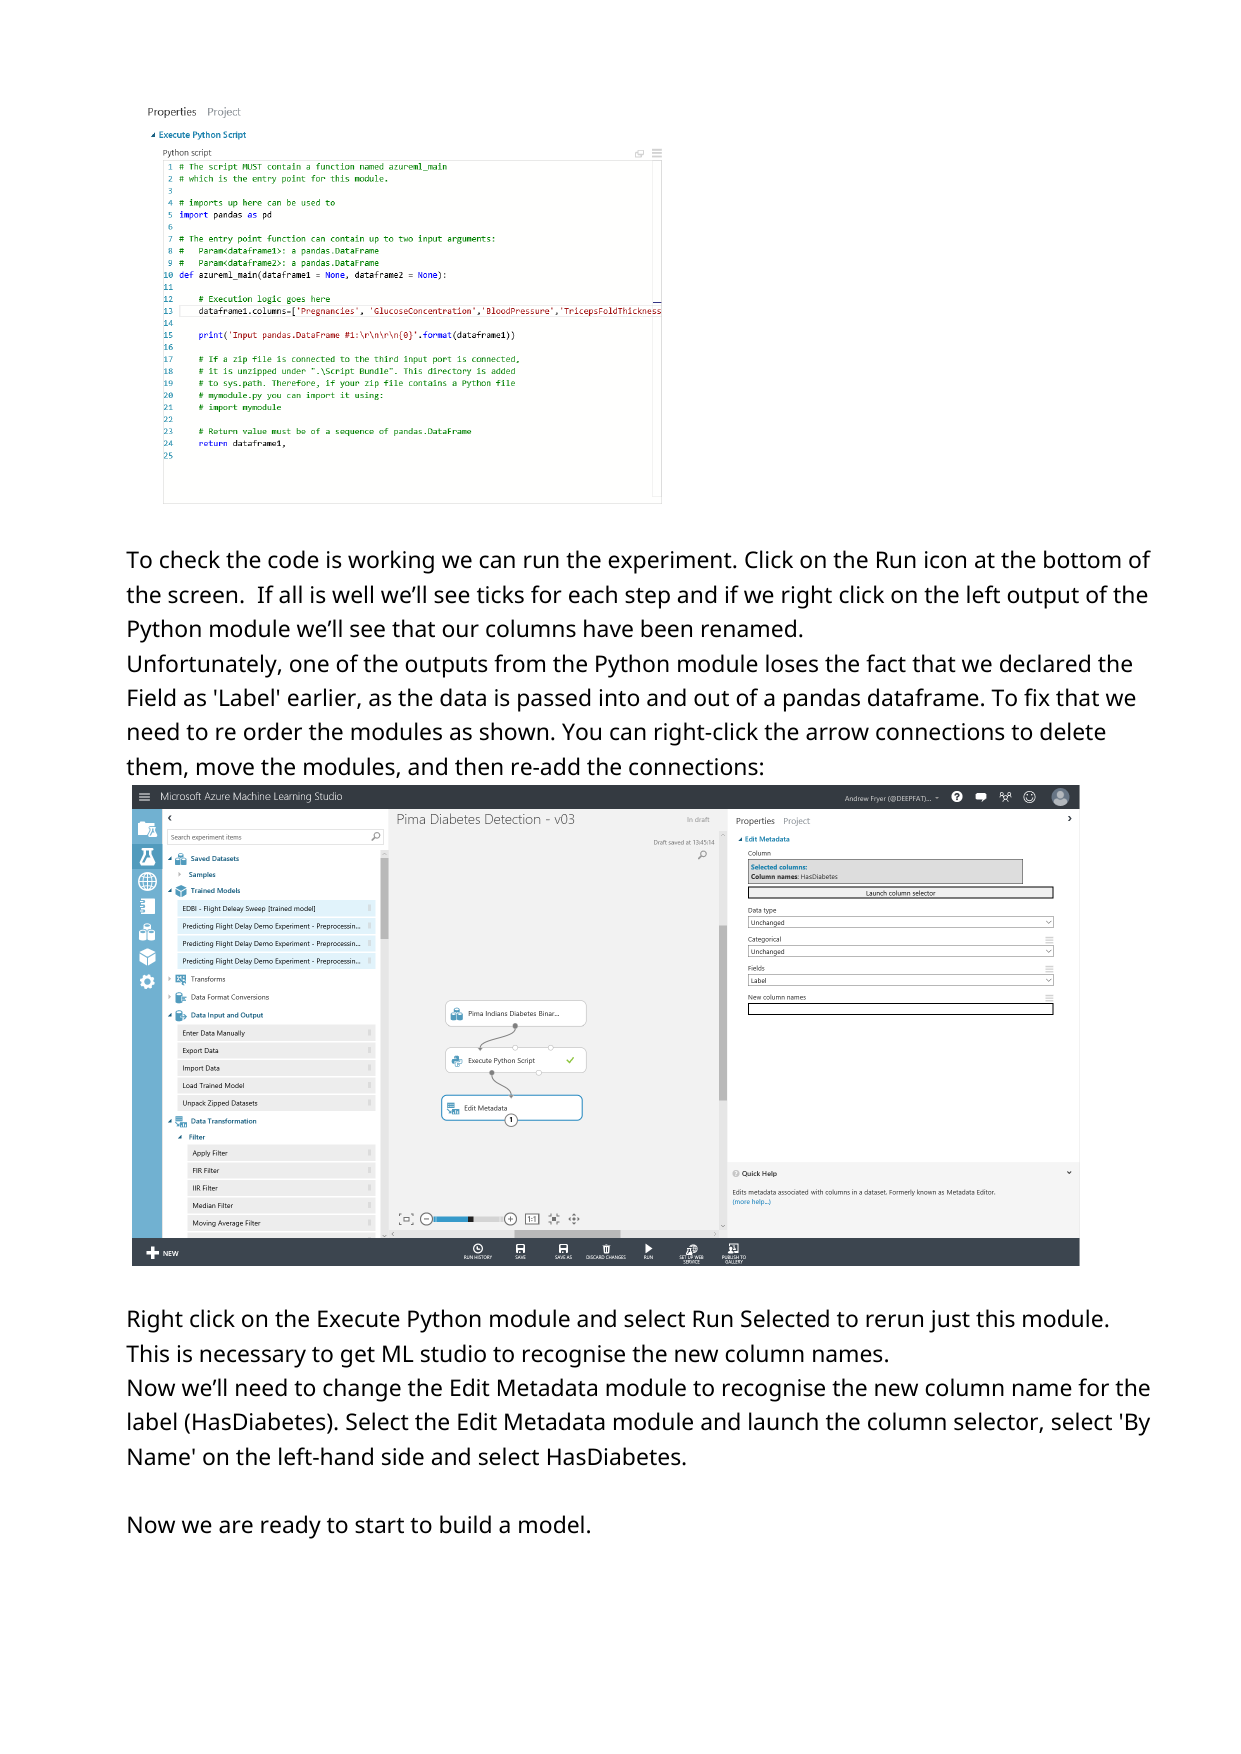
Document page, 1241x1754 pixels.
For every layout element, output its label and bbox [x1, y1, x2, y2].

picture [132, 785, 1080, 1266]
picture [138, 99, 663, 507]
